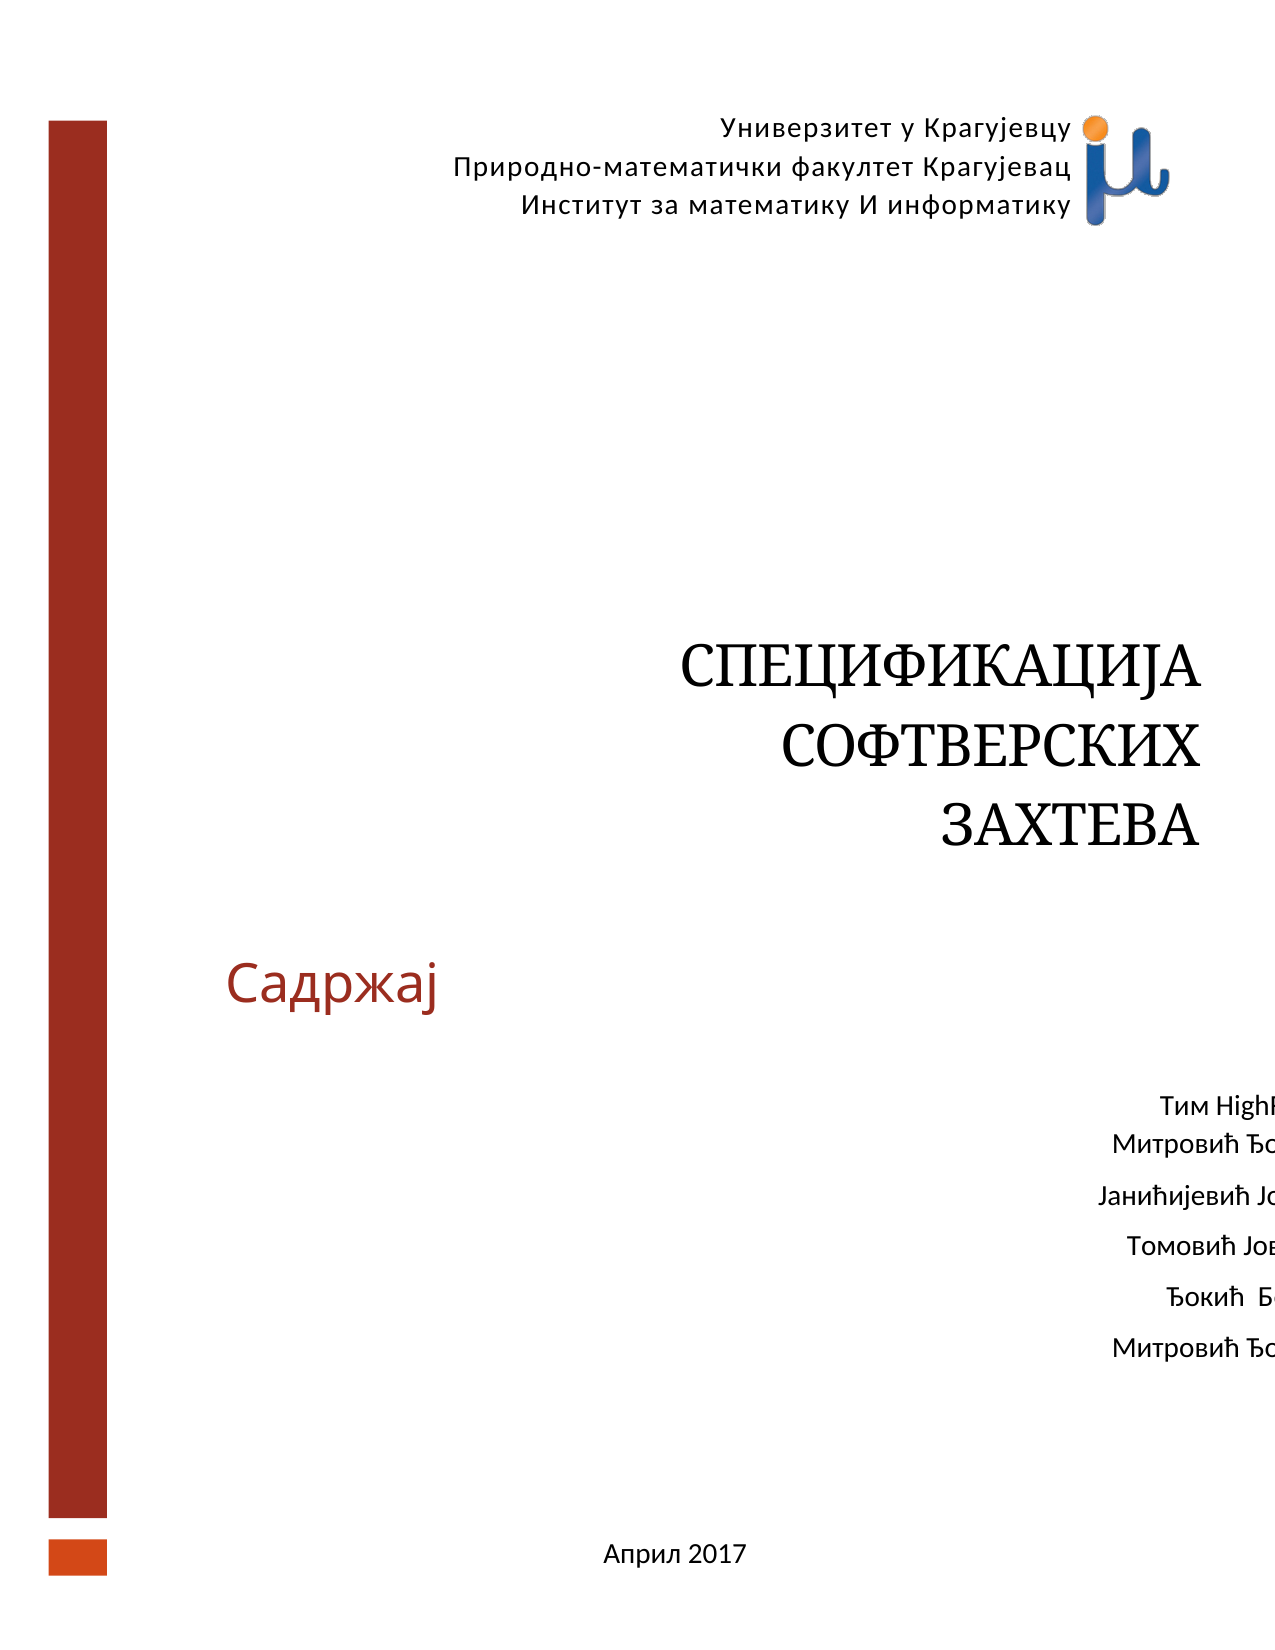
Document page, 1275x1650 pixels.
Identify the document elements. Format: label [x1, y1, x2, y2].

picture [1032, 86, 1218, 254]
